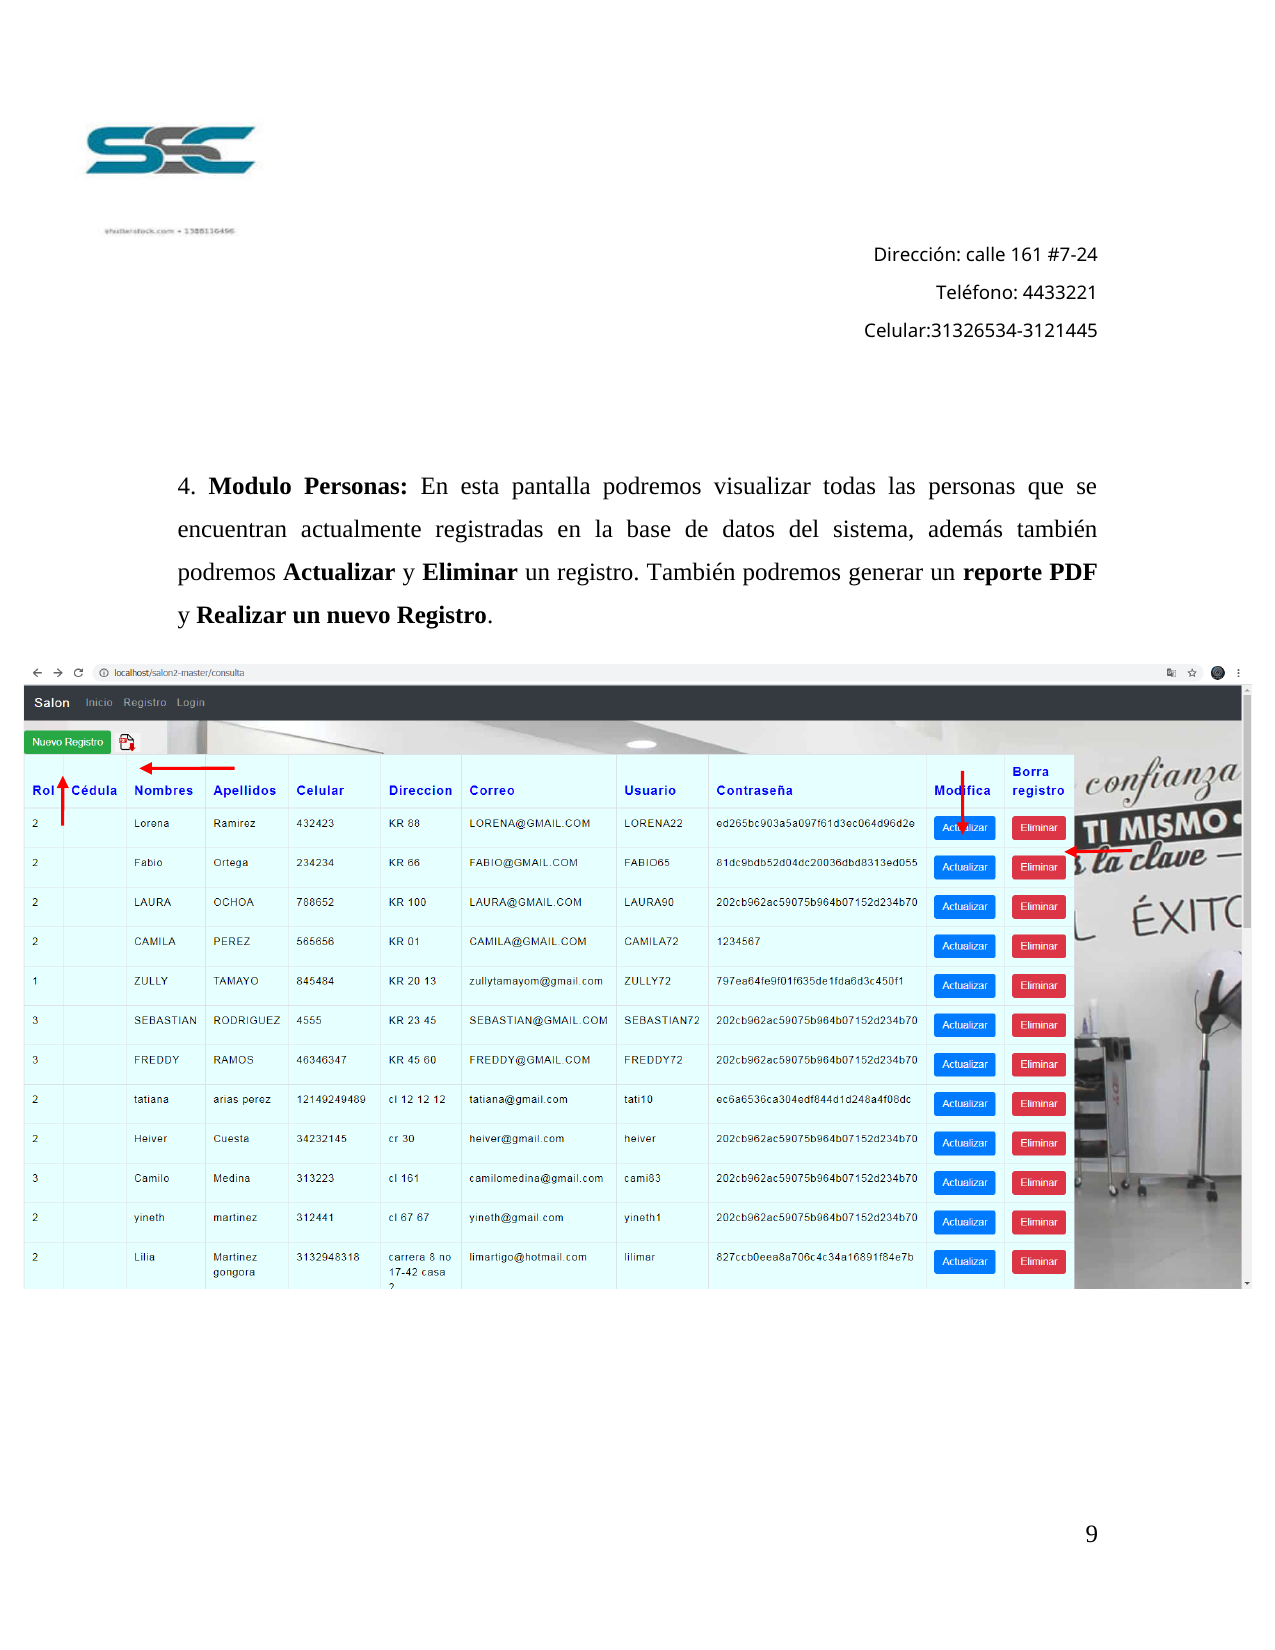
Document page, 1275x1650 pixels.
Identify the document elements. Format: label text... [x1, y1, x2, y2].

picture [39, 75, 302, 237]
text 4. Modulo Personas: En esta pantalla podremos visualizar todas las personas que se encuentran actualmente registradas en la base de datos del sistema, además también podremos Actualizar y Eliminar un registro. También podremos generar un reporte PDF y Realizar un nuevo Registro. [177, 471, 1098, 629]
picture [23, 662, 1252, 1289]
